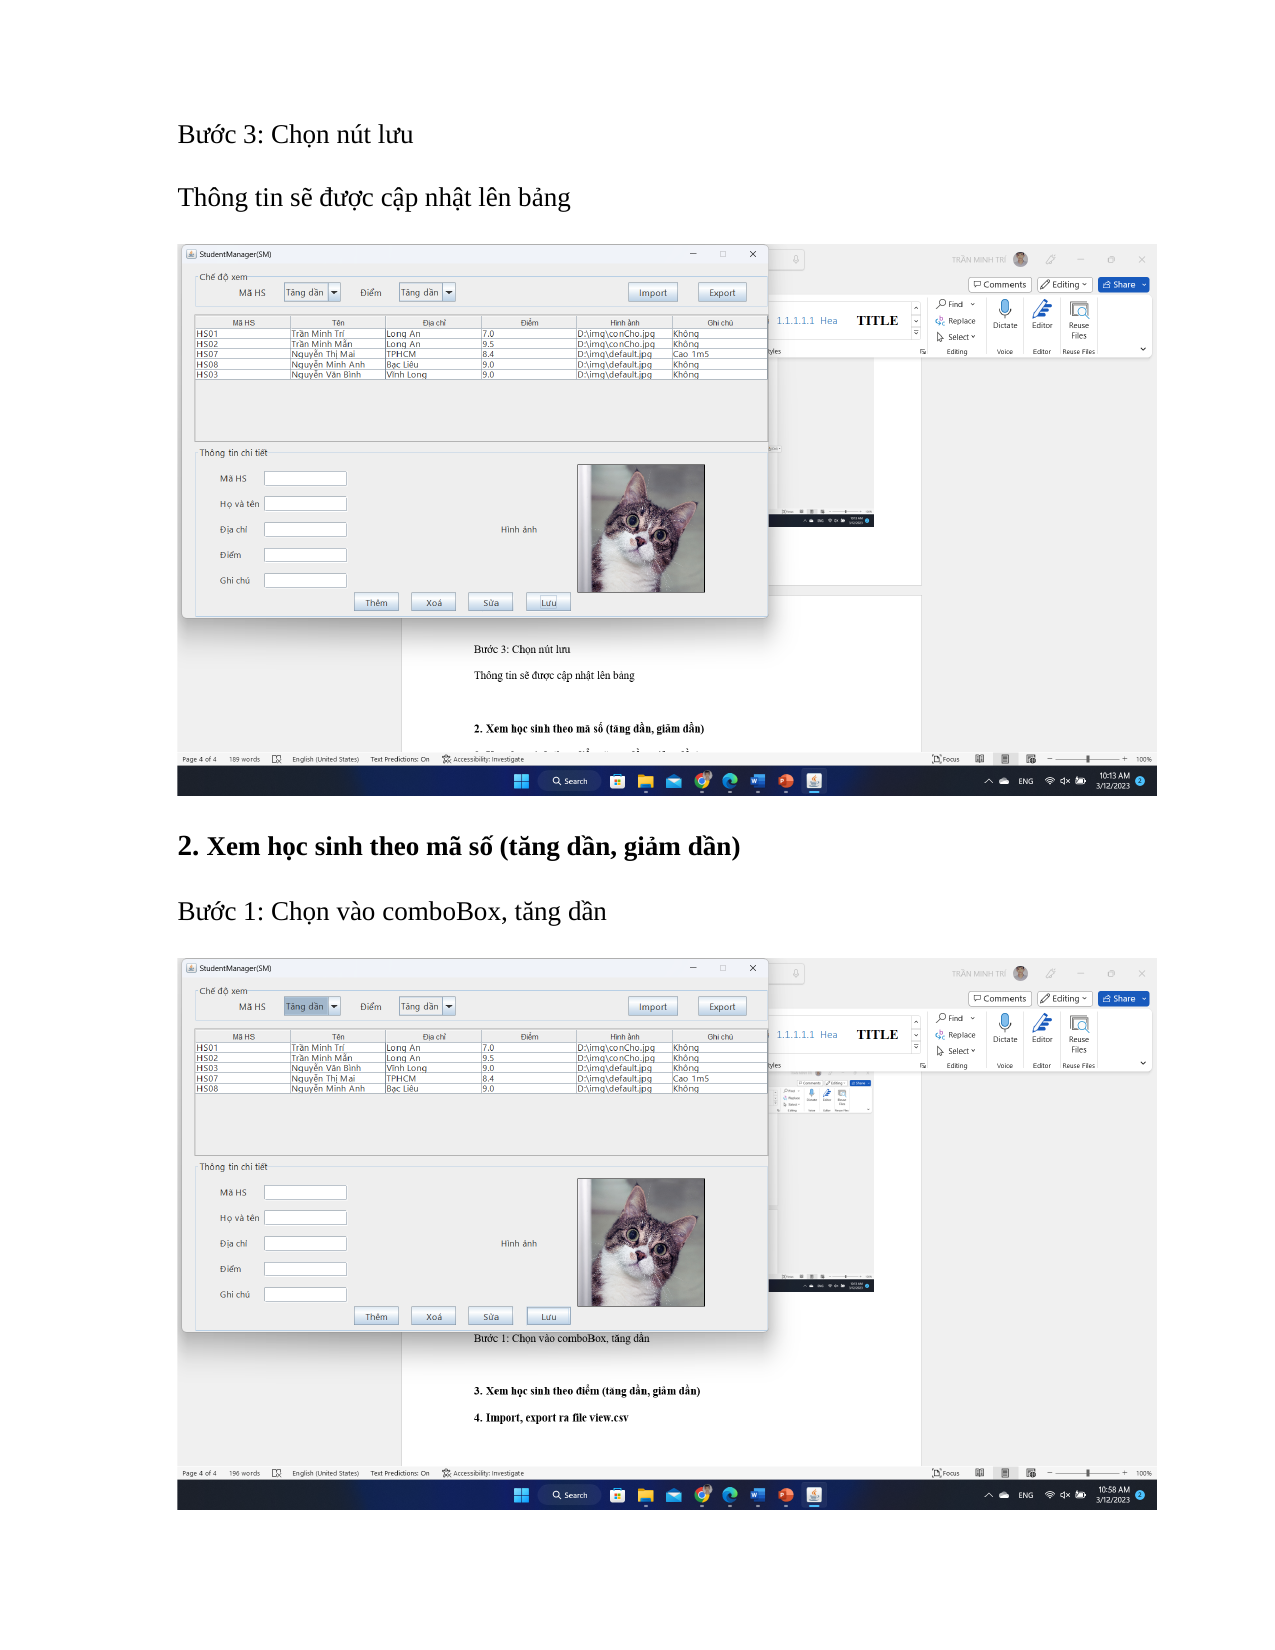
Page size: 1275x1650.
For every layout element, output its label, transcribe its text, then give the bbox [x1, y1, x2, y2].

text Thông tin sẽ được cập nhật lên bảng [177, 181, 1157, 213]
text Bước 1: Chọn vào comboBox, tăng dần [177, 895, 1157, 926]
text Bước 3: Chọn nút lưu [177, 118, 1157, 149]
picture [177, 958, 1157, 1510]
picture [177, 244, 1157, 796]
subtitle Xem học sinh theo mã số (tăng dần, giảm dần) [177, 828, 1157, 862]
